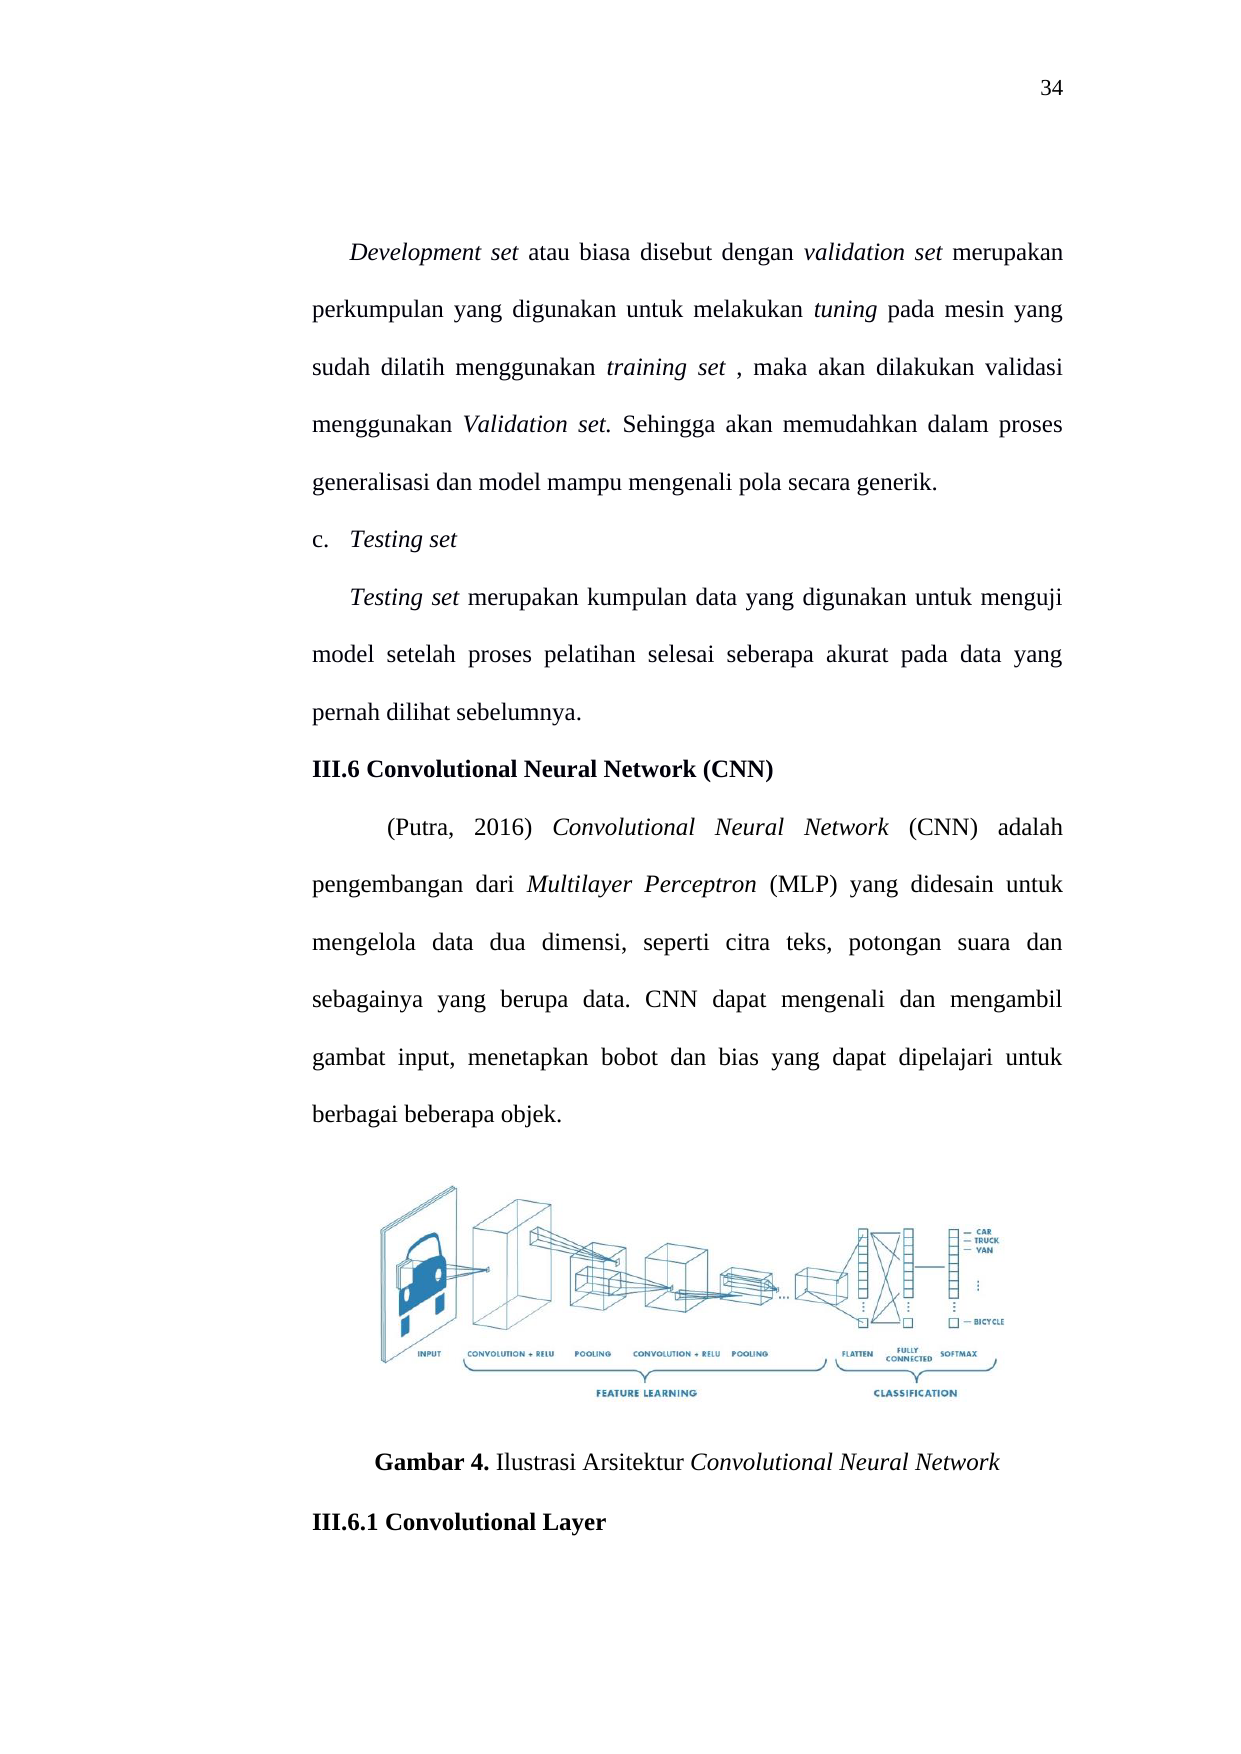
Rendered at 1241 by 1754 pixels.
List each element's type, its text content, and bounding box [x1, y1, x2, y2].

list Testing set [312, 524, 1063, 553]
list Development set atau biasa disebut dengan validation set merupakan perkumpulan yang digunakan untuk melakukan tuning pada mesin yang sudah dilatih menggunakan training set , maka akan dilakukan validasi menggunakan Validation set. Sehingga akan memudahkan dalam proses generalisasi dan model mampu mengenali pola secara generik. [312, 237, 1063, 496]
subtitle Convolutional Neural Network (CNN) [312, 754, 1063, 783]
list Testing set merupakan kumpulan data yang digunakan untuk menguji model setelah proses pelatihan selesai seberapa akurat pada data yang pernah dilihat sebelumnya. [312, 582, 1063, 726]
text Gambar 4. Ilustrasi Arsitektur Convolutional Neural Network [311, 1447, 1063, 1476]
subtitle Convolutional Layer [312, 1507, 1063, 1536]
text Convolutional Neural Network (CNN) adalah pengembangan dari Multilayer Perceptron (MLP) yang didesain untuk mengelola data dua dimensi, seperti citra teks, potongan suara dan sebagainya yang berupa data. CNN dapat mengenali dan mengambil gambat input, menetapkan bobot dan bias yang dapat dipelajari untuk berbagai beberapa objek. [312, 812, 1063, 1128]
